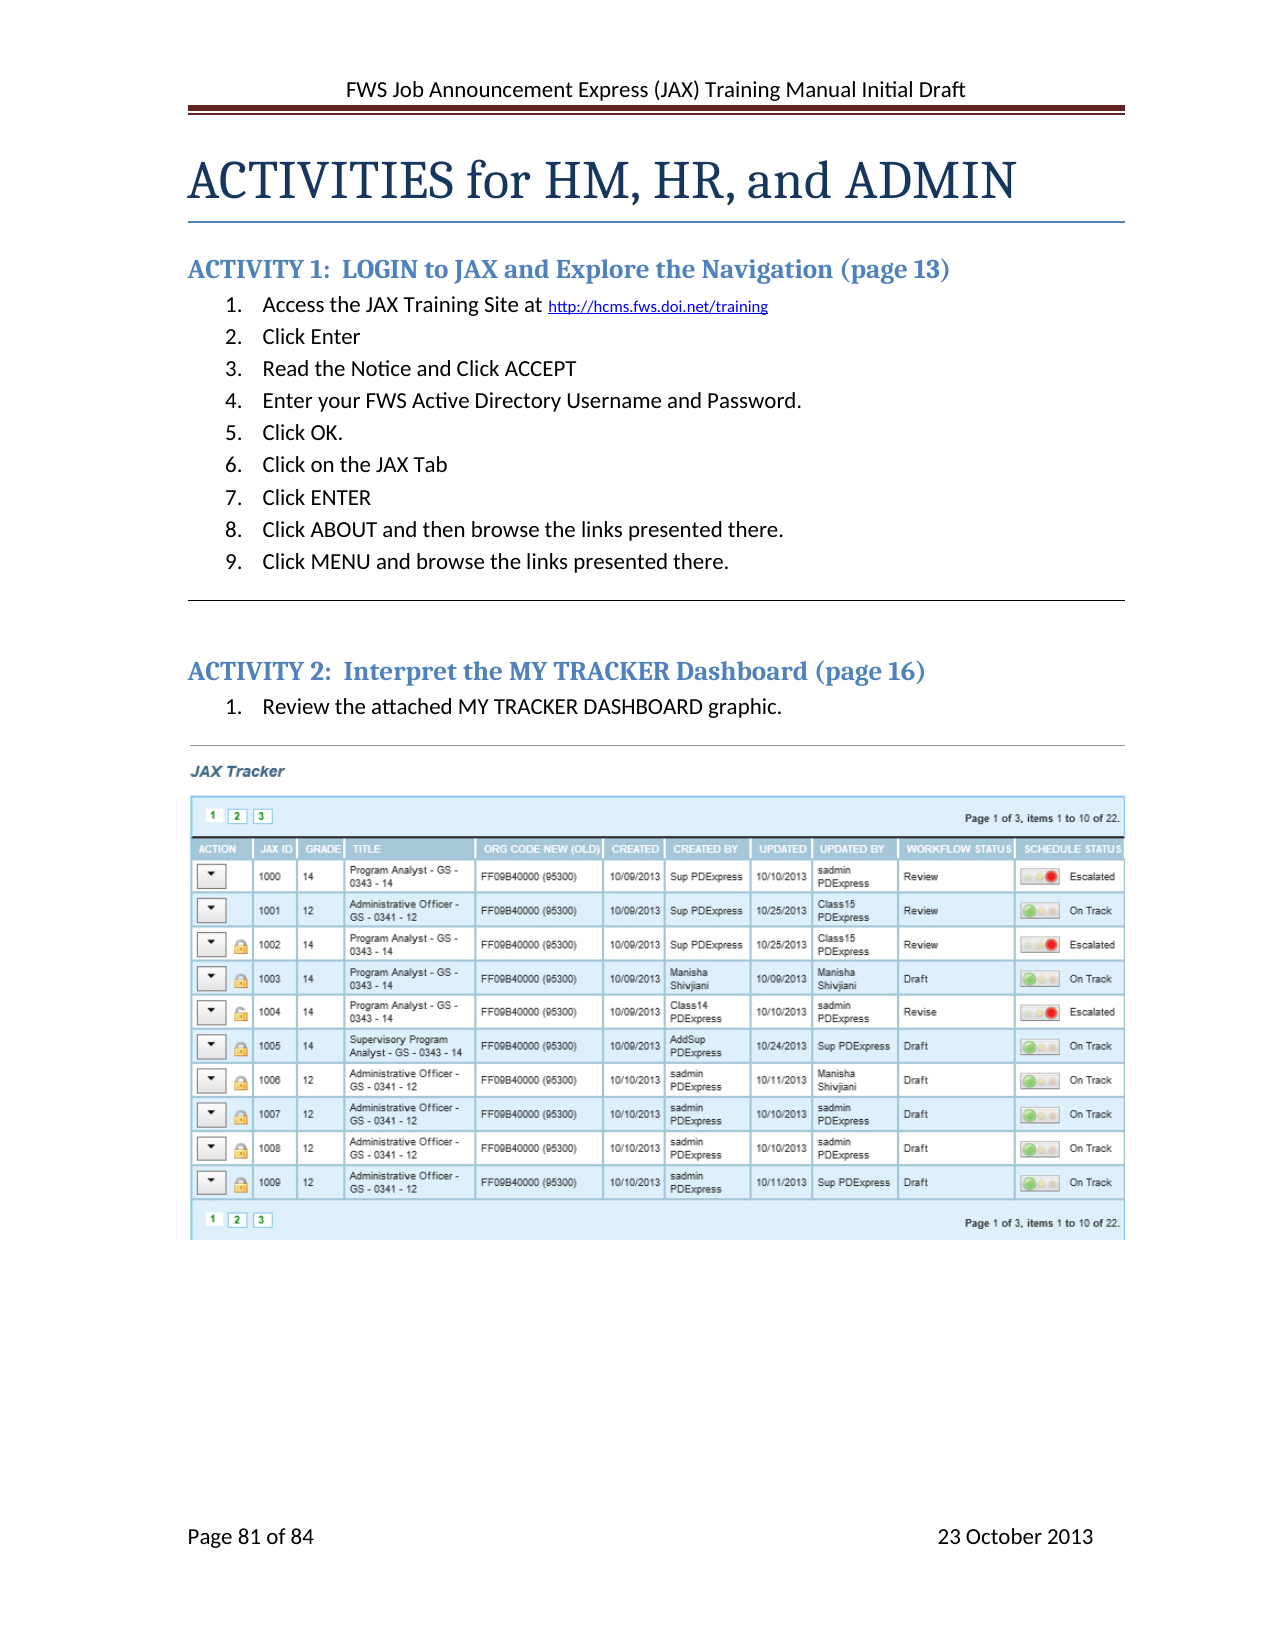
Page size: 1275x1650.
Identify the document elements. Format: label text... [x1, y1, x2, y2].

subtitle ACTIVITY 2: Interpret the MY TRACKER Dashboard (page 16) [187, 656, 1125, 687]
list Read the Notice and Click ACCEPT [225, 354, 1125, 382]
list Access the JAX Training Site at http://hcms.fws.doi.net/training [225, 290, 1125, 318]
list Click Enter [225, 322, 1125, 350]
list Enter your FWS Active Directory Username and Password. [225, 386, 1125, 414]
title ACTIVITIES for HM, HR, and ADMIN [187, 150, 1125, 223]
list Click MENU and browse the links presented there. [225, 547, 1125, 575]
list Click OK. [225, 418, 1125, 446]
picture [187, 745, 1125, 1240]
list Click ABOUT and then browse the links presented there. [225, 515, 1125, 543]
subtitle ACTIVITY 1: LOGIN to JAX and Explore the Navigation (page 13) [187, 254, 1125, 285]
list Click on the JAX Tab [225, 451, 1125, 479]
list Review the attached MY TRACKER DASHBOARD graphic. [225, 692, 1125, 720]
list Click ENTER [225, 483, 1125, 511]
